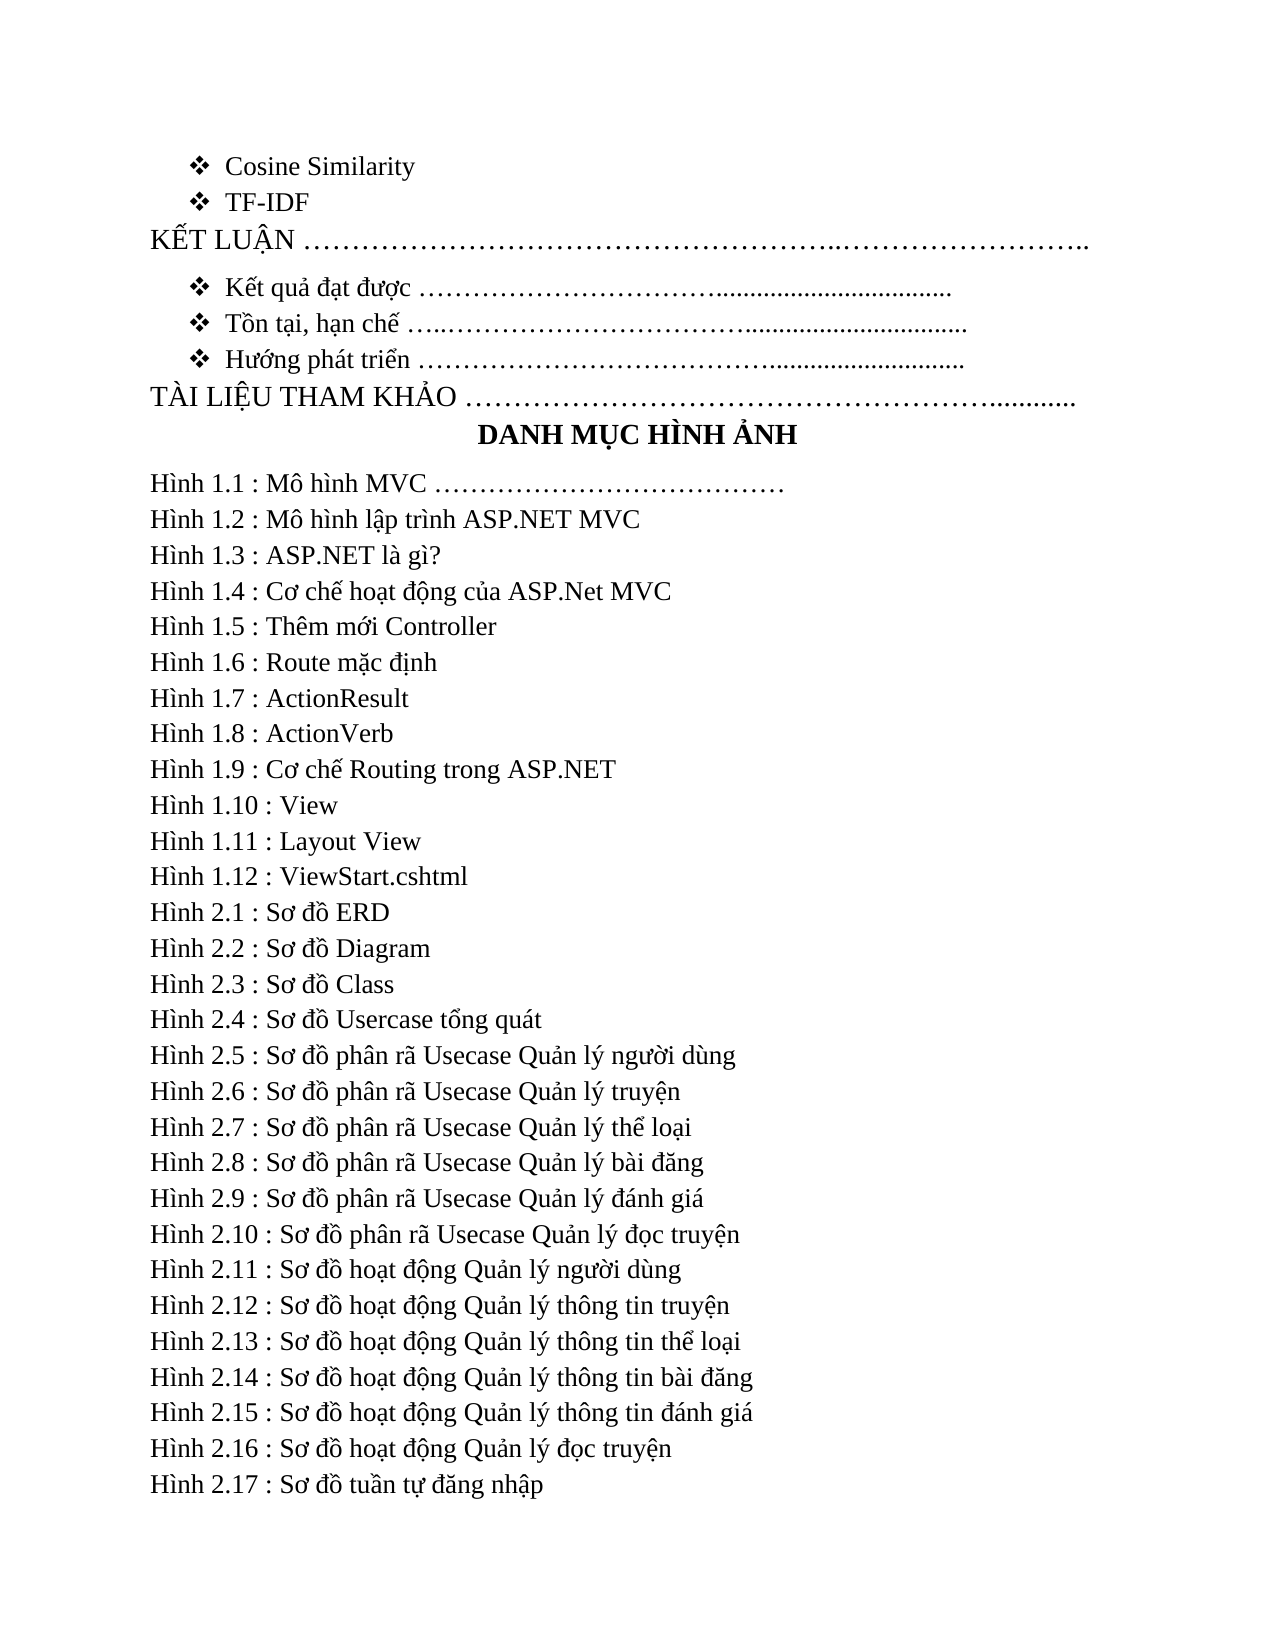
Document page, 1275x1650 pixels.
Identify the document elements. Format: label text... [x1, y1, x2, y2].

text Hình 1.6 : Route mặc định [150, 646, 1125, 677]
text Hình 2.12 : Sơ đồ hoạt động Quản lý thông tin truyện [150, 1289, 1125, 1320]
text Hình 1.1 : Mô hình MVC ………………………………… [150, 467, 1125, 499]
text Hình 2.14 : Sơ đồ hoạt động Quản lý thông tin bài đăng [150, 1361, 1125, 1392]
text Hình 1.3 : ASP.NET là gì? [150, 539, 1125, 570]
text Hình 2.6 : Sơ đồ phân rã Usecase Quản lý truyện [150, 1075, 1125, 1106]
list Cosine Similarity [187, 150, 1125, 181]
text Hình 1.12 : ViewStart.cshtml [150, 861, 1125, 892]
text Hình 2.8 : Sơ đồ phân rã Usecase Quản lý bài đăng [150, 1146, 1125, 1177]
text Hình 1.9 : Cơ chế Routing trong ASP.NET [150, 753, 1125, 784]
text Hình 2.9 : Sơ đồ phân rã Usecase Quản lý đánh giá [150, 1182, 1125, 1213]
text Hình 2.10 : Sơ đồ phân rã Usecase Quản lý đọc truyện [150, 1218, 1125, 1249]
text Hình 1.11 : Layout View [150, 825, 1125, 856]
text Hình 2.1 : Sơ đồ ERD [150, 896, 1125, 927]
text Hình 2.16 : Sơ đồ hoạt động Quản lý đọc truyện [150, 1432, 1125, 1463]
text Hình 1.7 : ActionResult [150, 682, 1125, 713]
list Tồn tại, hạn chế …..……………………………................................. [187, 307, 1125, 338]
text Hình 1.2 : Mô hình lập trình ASP.NET MVC [150, 503, 1125, 534]
text Hình 2.17 : Sơ đồ tuần tự đăng nhập [150, 1468, 1125, 1499]
text Hình 2.5 : Sơ đồ phân rã Usecase Quản lý người dùng [150, 1039, 1125, 1070]
text Hình 1.5 : Thêm mới Controller [150, 610, 1125, 642]
list Kết quả đạt được ……………………………................................... [187, 271, 1125, 302]
text Hình 2.2 : Sơ đồ Diagram [150, 932, 1125, 963]
list Hướng phát triển …………………………………............................. [187, 343, 1125, 374]
text Hình 2.7 : Sơ đồ phân rã Usecase Quản lý thể loại [150, 1111, 1125, 1142]
text Hình 2.11 : Sơ đồ hoạt động Quản lý người dùng [150, 1253, 1125, 1285]
text Hình 2.13 : Sơ đồ hoạt động Quản lý thông tin thể loại [150, 1325, 1125, 1356]
text DANH MỤC HÌNH ẢNH [150, 417, 1125, 451]
text Hình 1.10 : View [150, 789, 1125, 820]
text Hình 2.4 : Sơ đồ Usercase tổng quát [150, 1003, 1125, 1034]
text Hình 1.8 : ActionVerb [150, 718, 1125, 749]
text Hình 2.15 : Sơ đồ hoạt động Quản lý thông tin đánh giá [150, 1396, 1125, 1428]
text KẾT LUẬN ………………………………………………..…………………….. [150, 222, 1125, 255]
list TF-IDF [187, 186, 1125, 217]
text Hình 1.4 : Cơ chế hoạt động của ASP.Net MVC [150, 575, 1125, 606]
text TÀI LIỆU THAM KHẢO ………………………………………………............ [150, 379, 1125, 412]
text Hình 2.3 : Sơ đồ Class [150, 968, 1125, 999]
